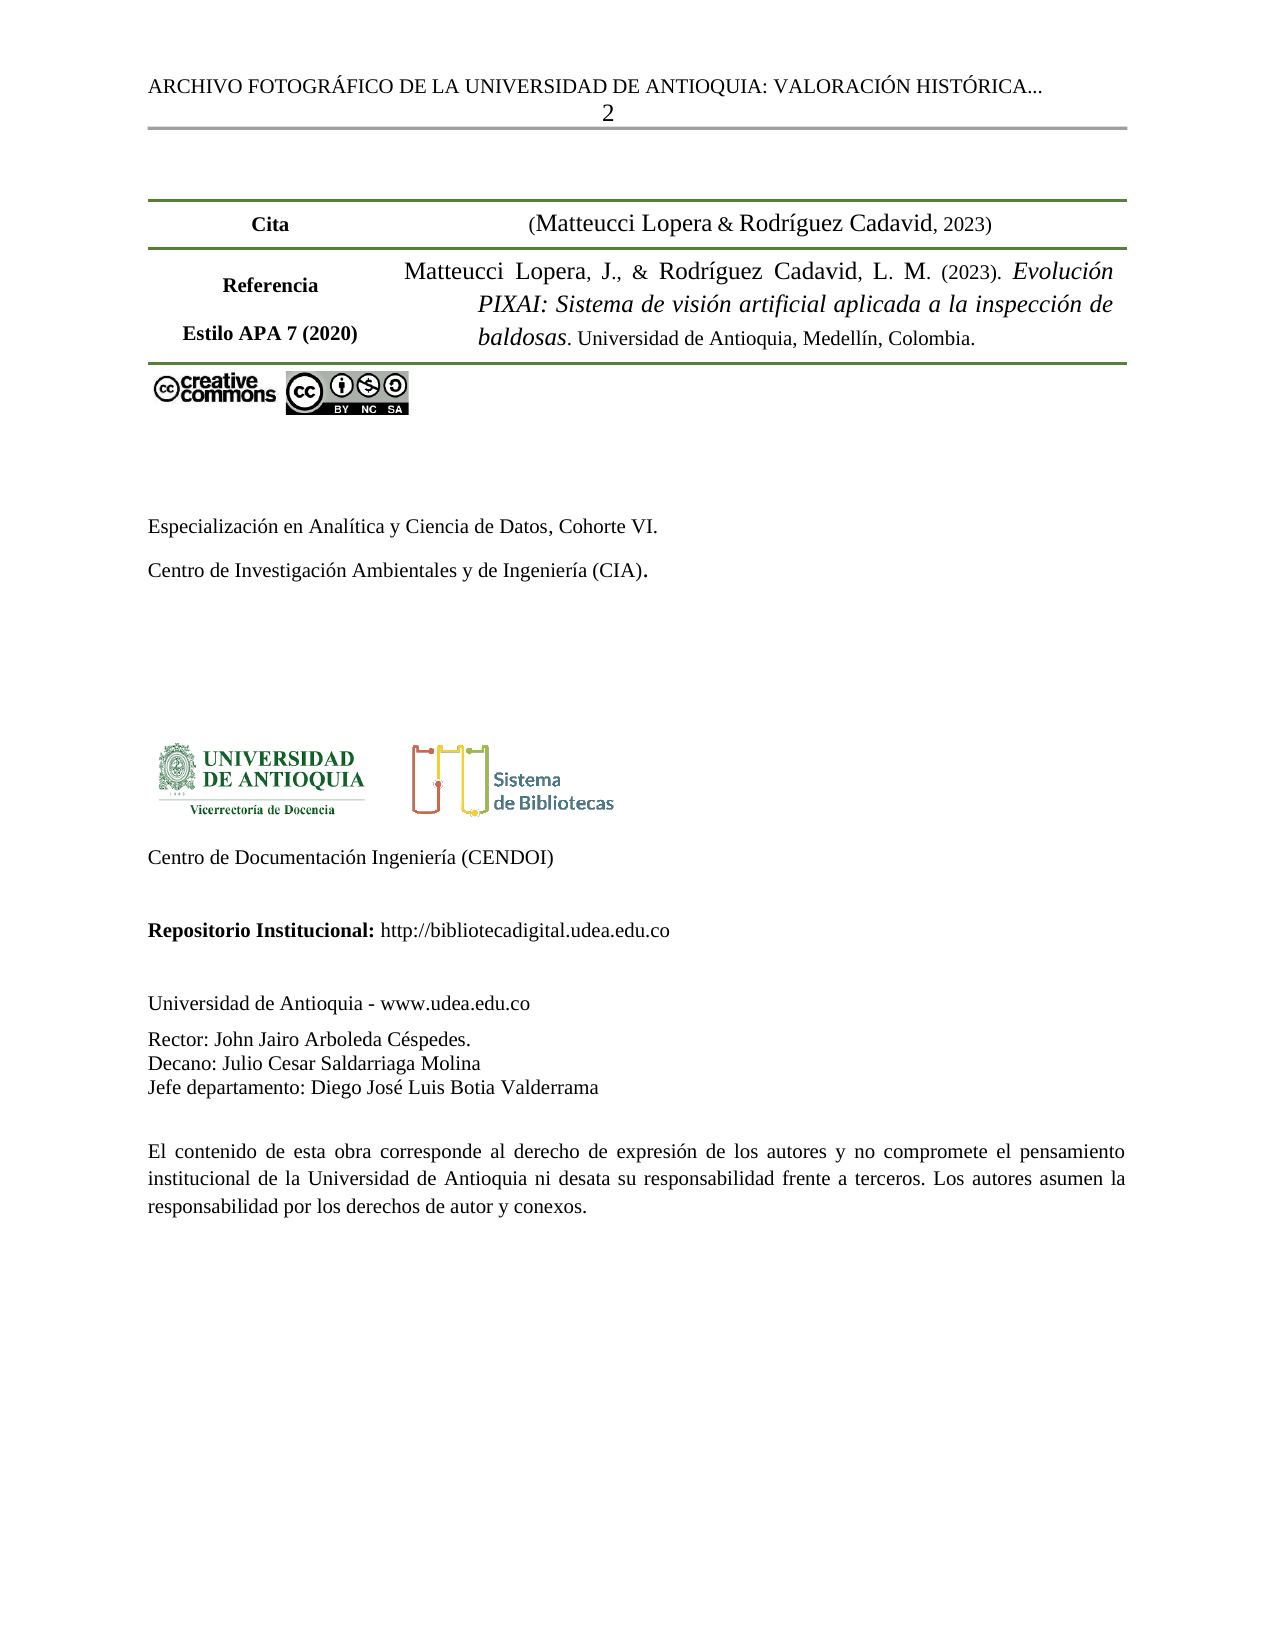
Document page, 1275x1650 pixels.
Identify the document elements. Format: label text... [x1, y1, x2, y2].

picture [410, 743, 616, 819]
table_header Cita [148, 202, 393, 247]
picture [147, 365, 280, 415]
text Especialización en Analítica y Ciencia de Datos, Cohorte VI. [148, 514, 1127, 538]
text Repositorio Institucional: http://bibliotecadigital.udea.edu.co [148, 918, 1127, 942]
table_cell Matteucci Lopera, J., & Rodríguez Cadavid, L. M. (2023). Evolución PIXAI: Sistema de visión artificial aplicada a la inspección de baldosas. Universidad de Antioquia, Medellín, Colombia. [393, 250, 1127, 362]
text Rector: John Jairo Arboleda Céspedes. [148, 1027, 1127, 1051]
table_header (Matteucci Lopera & Rodríguez Cadavid, 2023) [393, 202, 1127, 247]
table_header [399, 743, 635, 832]
text Decano: Julio Cesar Saldarriaga Molina [148, 1051, 1127, 1075]
picture [158, 743, 365, 818]
table_cell Referencia Estilo APA 7 (2020) [148, 250, 393, 362]
text Centro de Investigación Ambientales y de Ingeniería (CIA). [148, 554, 1127, 582]
picture [285, 371, 409, 415]
text Jefe departamento: Diego José Luis Botia Valderrama [148, 1075, 1127, 1099]
text Centro de Documentación Ingeniería (CENDOI) [148, 845, 1127, 869]
text Universidad de Antioquia - www.udea.edu.co [148, 991, 1127, 1015]
table_header [148, 743, 399, 832]
text El contenido de esta obra corresponde al derecho de expresión de los autores y no compromete el pensamiento institucional de la Universidad de Antioquia ni desata su responsabilidad frente a terceros. Los autores asumen la responsabilidad por los derechos de autor y conexos. [148, 1138, 1127, 1218]
